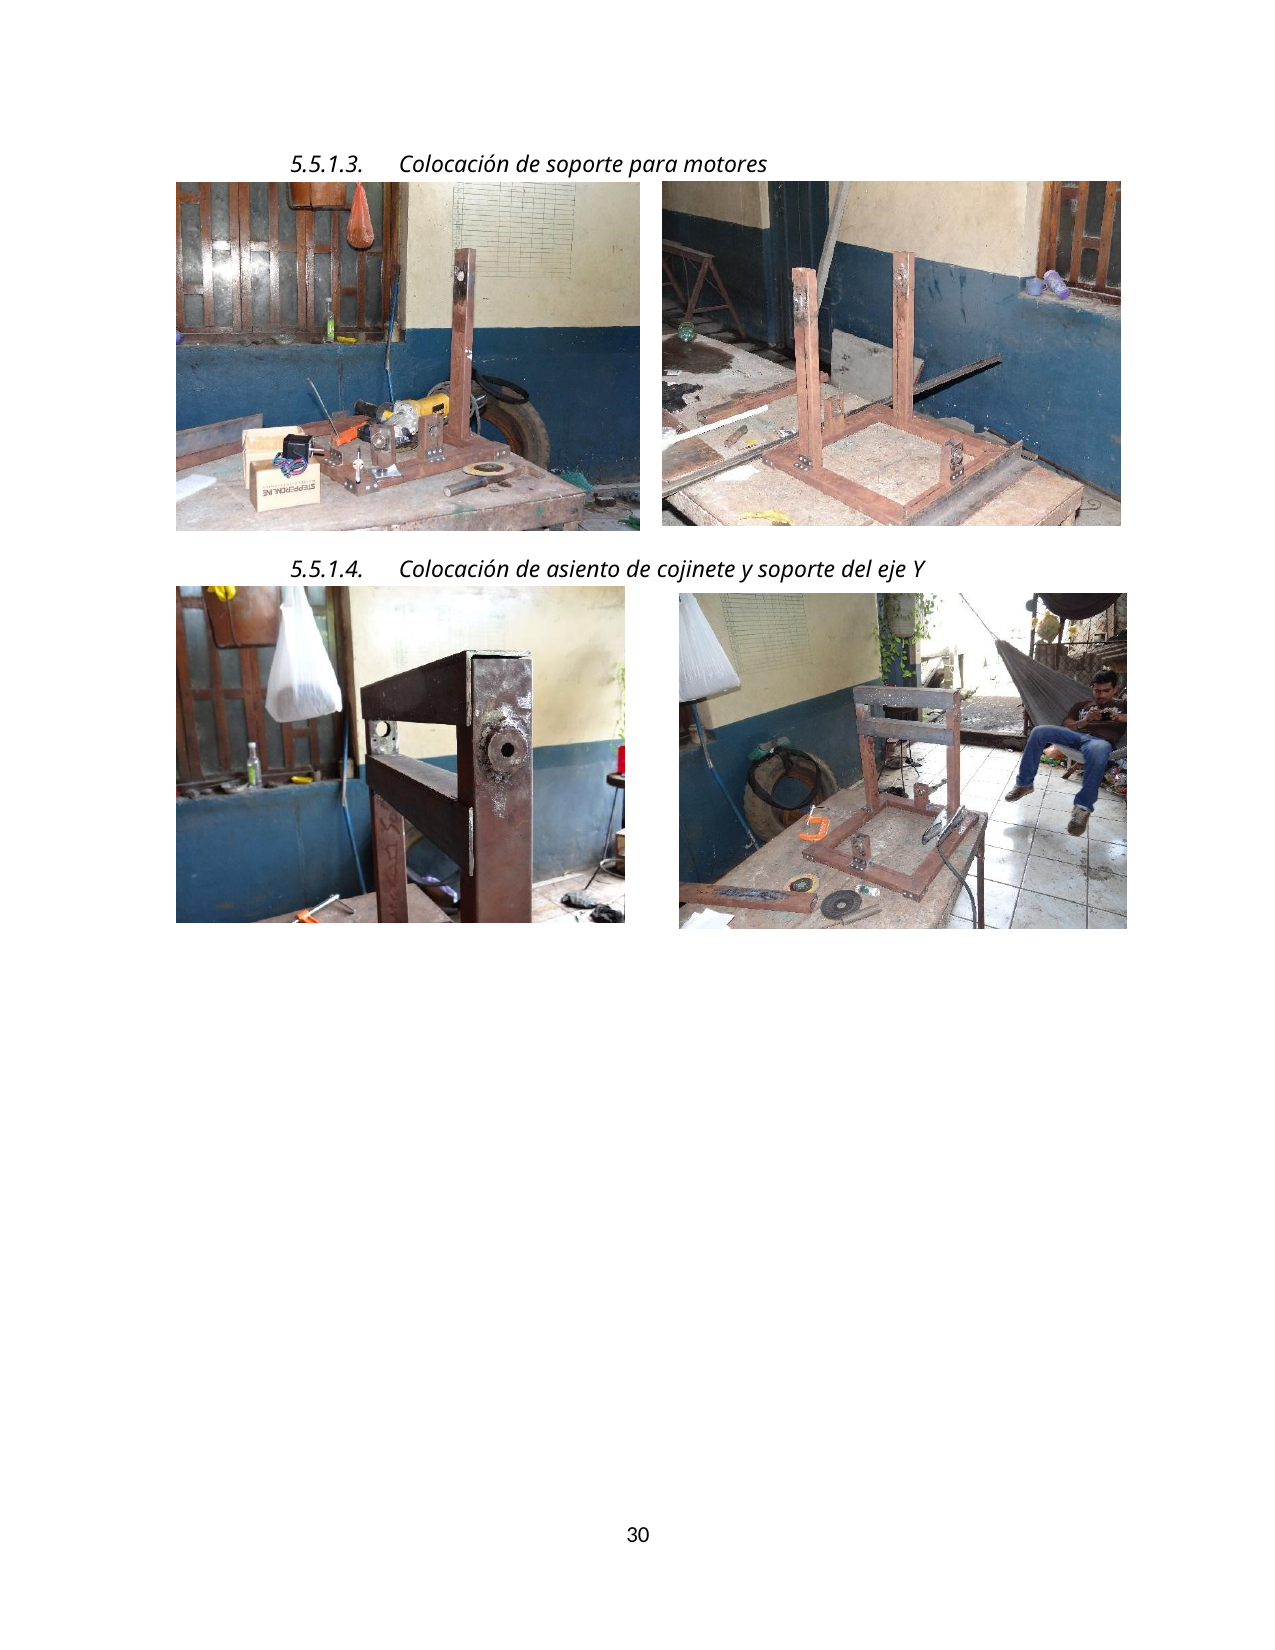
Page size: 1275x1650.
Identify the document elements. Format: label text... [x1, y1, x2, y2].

picture [679, 593, 1127, 929]
subtitle Colocación de asiento de cojinete y soporte del eje Y [290, 552, 1098, 584]
subtitle Colocación de soporte para motores [290, 148, 1098, 179]
picture [176, 586, 625, 923]
picture [176, 182, 640, 531]
picture [662, 181, 1121, 526]
